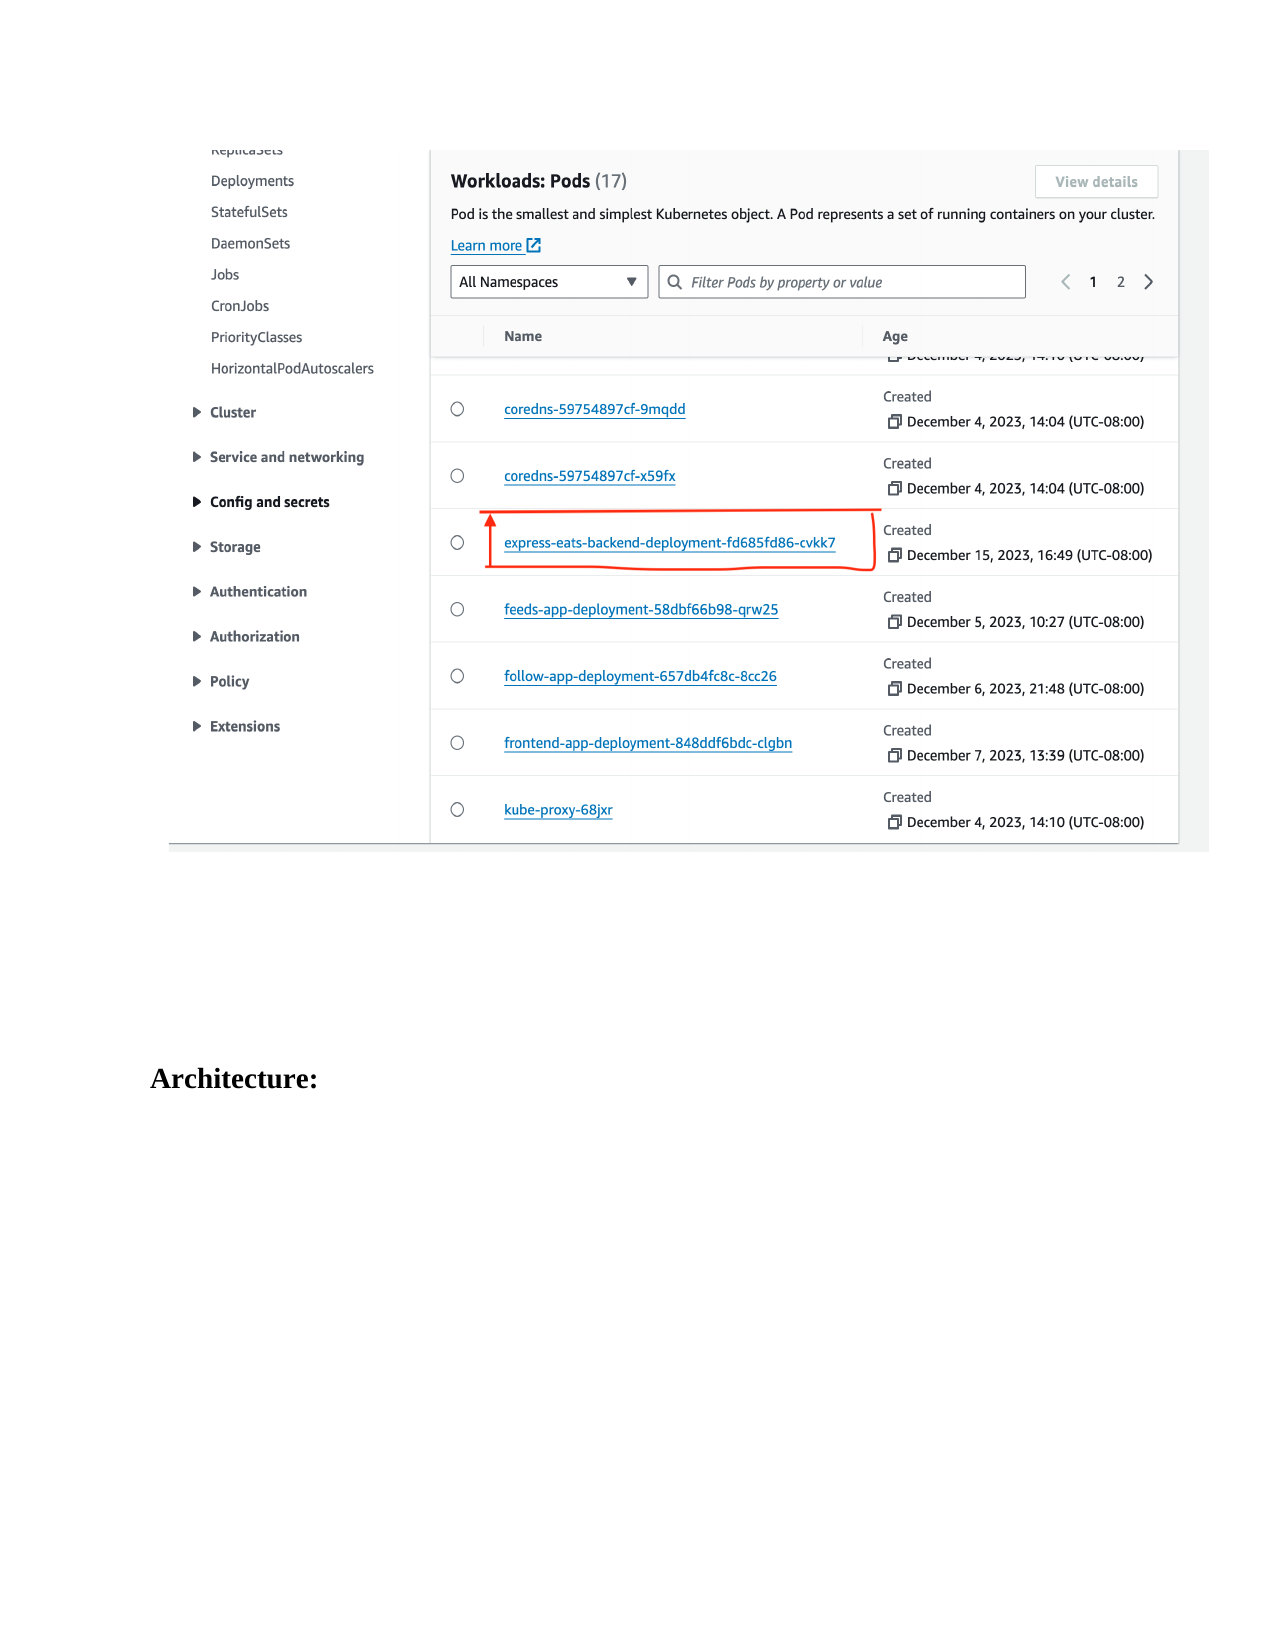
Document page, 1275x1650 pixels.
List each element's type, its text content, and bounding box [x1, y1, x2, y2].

text Architecture: [150, 1061, 1125, 1094]
